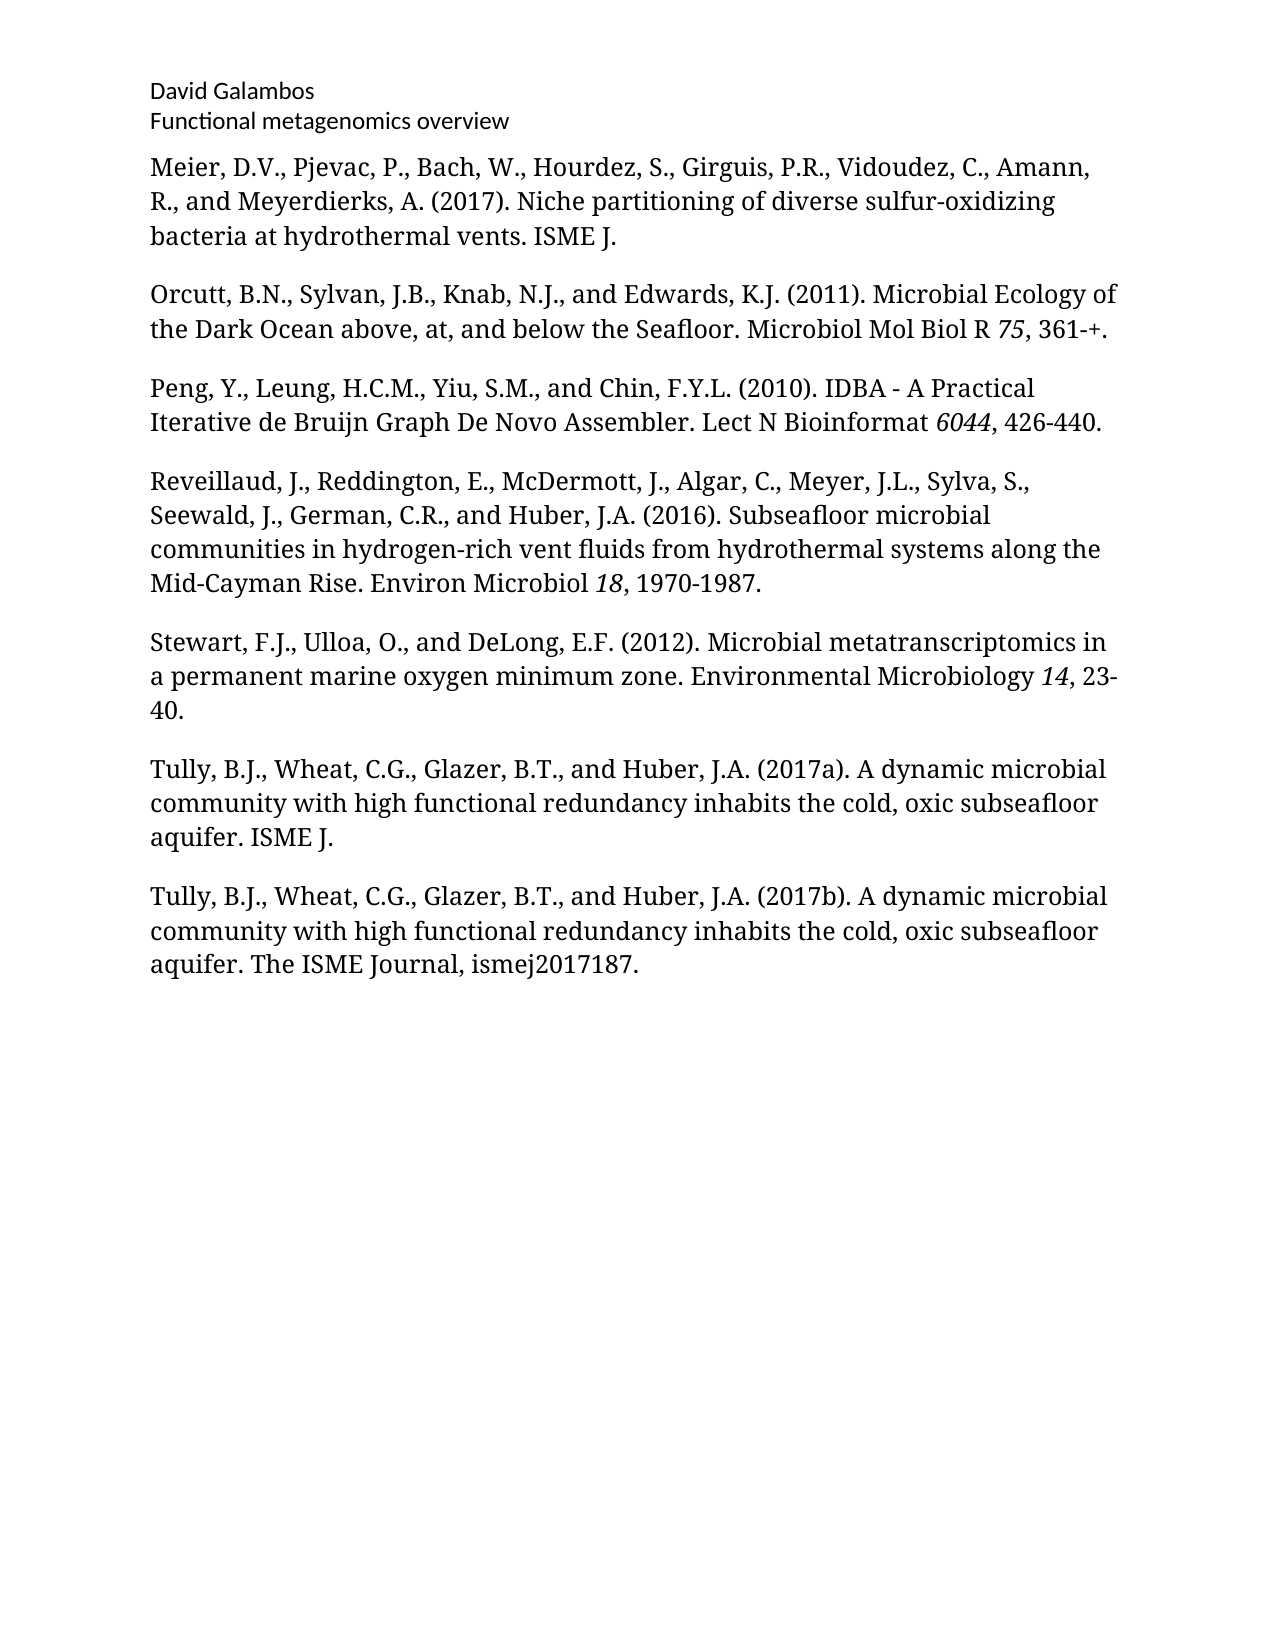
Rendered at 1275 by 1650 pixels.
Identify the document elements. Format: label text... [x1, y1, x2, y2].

list Orcutt, B.N., Sylvan, J.B., Knab, N.J., and Edwards, K.J. (2011). Microbial Ecology of the Dark Ocean above, at, and below the Seafloor. Microbiol Mol Biol R 75, 361-+. [150, 277, 1125, 345]
list Tully, B.J., Wheat, C.G., Glazer, B.T., and Huber, J.A. (2017b). A dynamic microbial community with high functional redundancy inhabits the cold, oxic subseafloor aquifer. The ISME Journal, ismej2017187. [150, 879, 1125, 981]
list Stewart, F.J., Ulloa, O., and DeLong, E.F. (2012). Microbial metatranscriptomics in a permanent marine oxygen minimum zone. Environmental Microbiology 14, 23-40. [150, 625, 1125, 727]
list Reveillaud, J., Reddington, E., McDermott, J., Algar, C., Meyer, J.L., Sylva, S., Seewald, J., German, C.R., and Huber, J.A. (2016). Subseafloor microbial communities in hydrogen-rich vent fluids from hydrothermal systems along the Mid-Cayman Rise. Environ Microbiol 18, 1970-1987. [150, 463, 1125, 600]
list Meier, D.V., Pjevac, P., Bach, W., Hourdez, S., Girguis, P.R., Vidoudez, C., Amann, R., and Meyerdierks, A. (2017). Niche partitioning of diverse sulfur-oxidizing bacteria at hydrothermal vents. ISME J. [150, 150, 1125, 252]
list Tully, B.J., Wheat, C.G., Glazer, B.T., and Huber, J.A. (2017a). A dynamic microbial community with high functional redundancy inhabits the cold, oxic subseafloor aquifer. ISME J. [150, 752, 1125, 854]
list Peng, Y., Leung, H.C.M., Yiu, S.M., and Chin, F.Y.L. (2010). IDBA - A Practical Iterative de Bruijn Graph De Novo Assembler. Lect N Bioinformat 6044, 426-440. [150, 370, 1125, 438]
